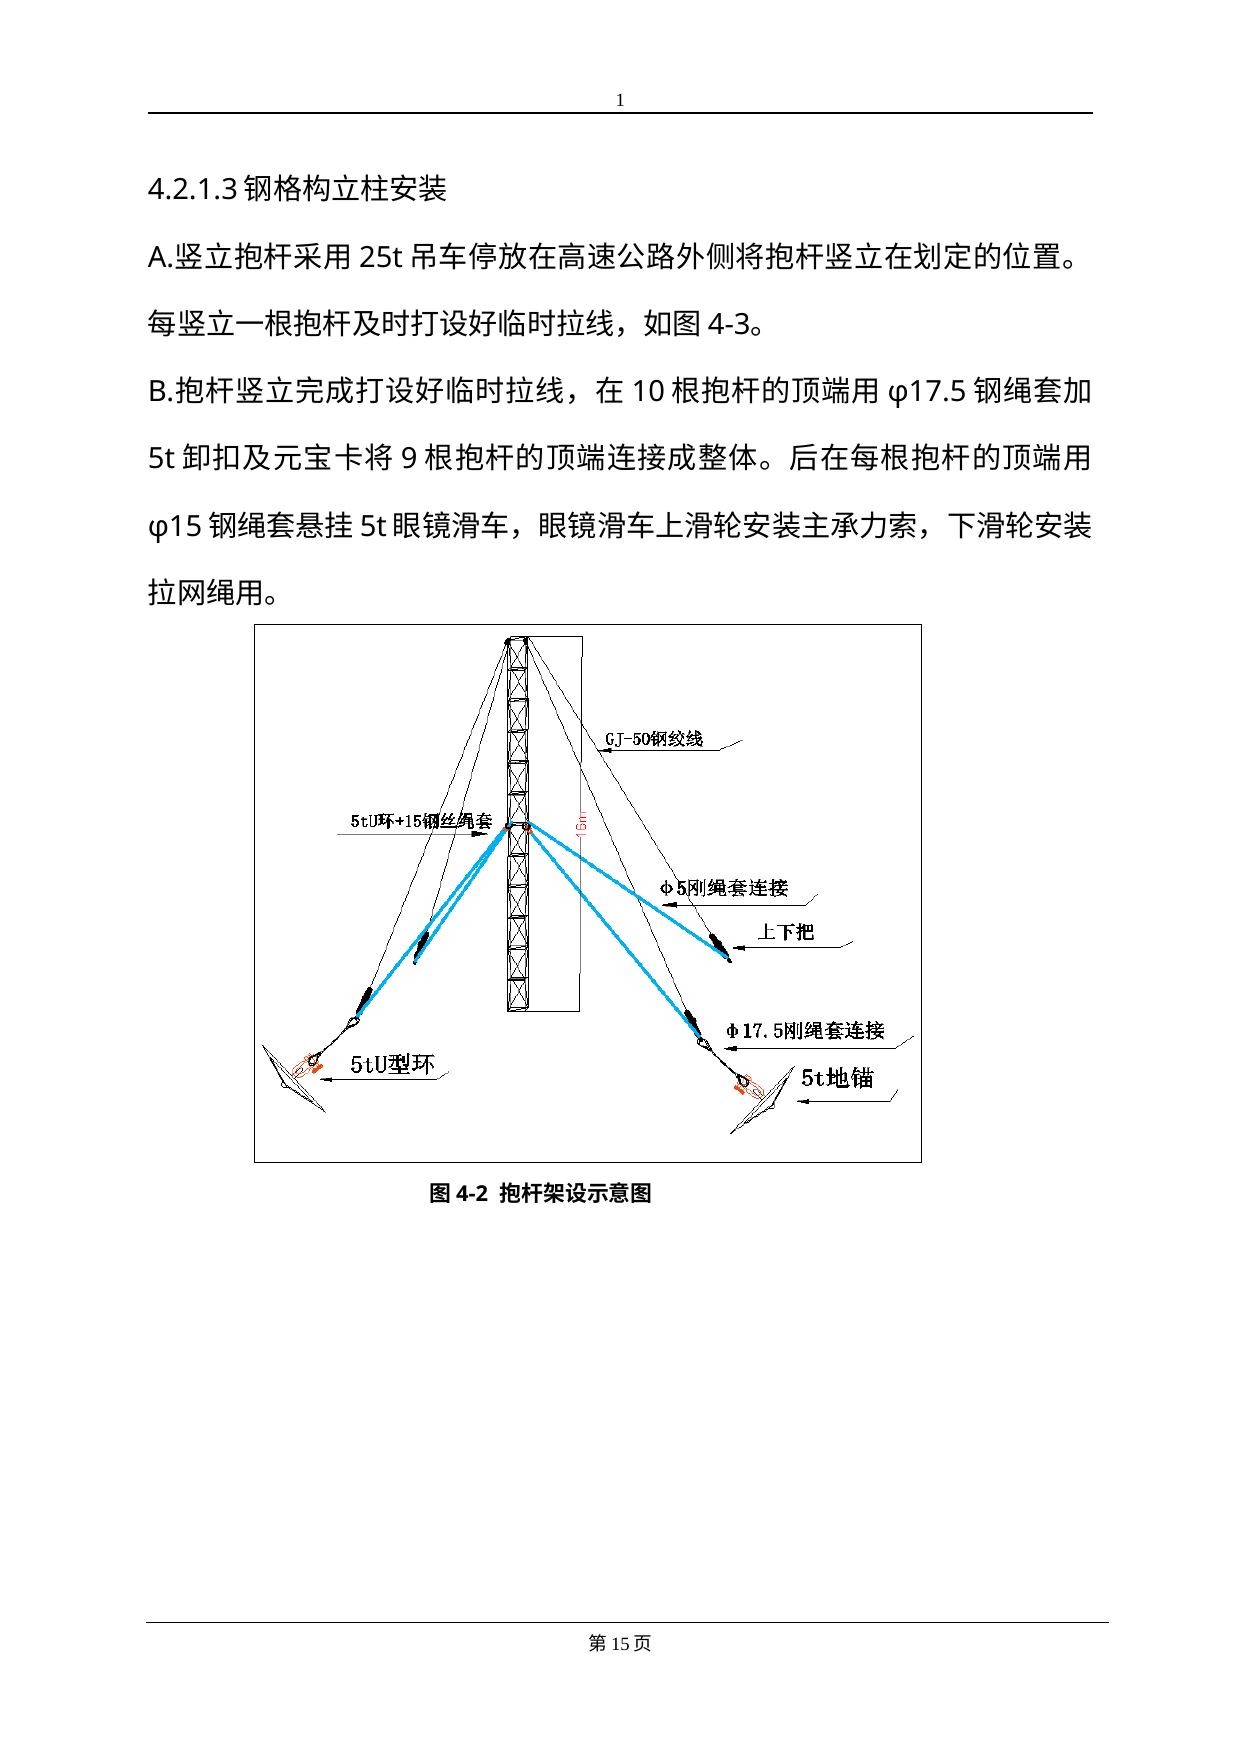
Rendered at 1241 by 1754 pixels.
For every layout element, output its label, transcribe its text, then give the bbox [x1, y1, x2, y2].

picture [255, 625, 921, 1162]
text A.竖立抱杆采用25t吊车停放在高速公路外侧将抱杆竖立在划定的位置。每竖立一根抱杆及时打设好临时拉线，如图4-3。 [148, 221, 1093, 355]
text 4.2.1.3钢格构立柱安装 [148, 153, 1093, 221]
text B.抱杆竖立完成打设好临时拉线，在10根抱杆的顶端用φ17.5钢绳套加5t卸扣及元宝卡将9根抱杆的顶端连接成整体。后在每根抱杆的顶端用φ15钢绳套悬挂5t眼镜滑车，眼镜滑车上滑轮安装主承力索，下滑轮安装拉网绳用。 [148, 355, 1093, 624]
text 图4-2 抱杆架设示意图 [148, 1176, 1093, 1209]
